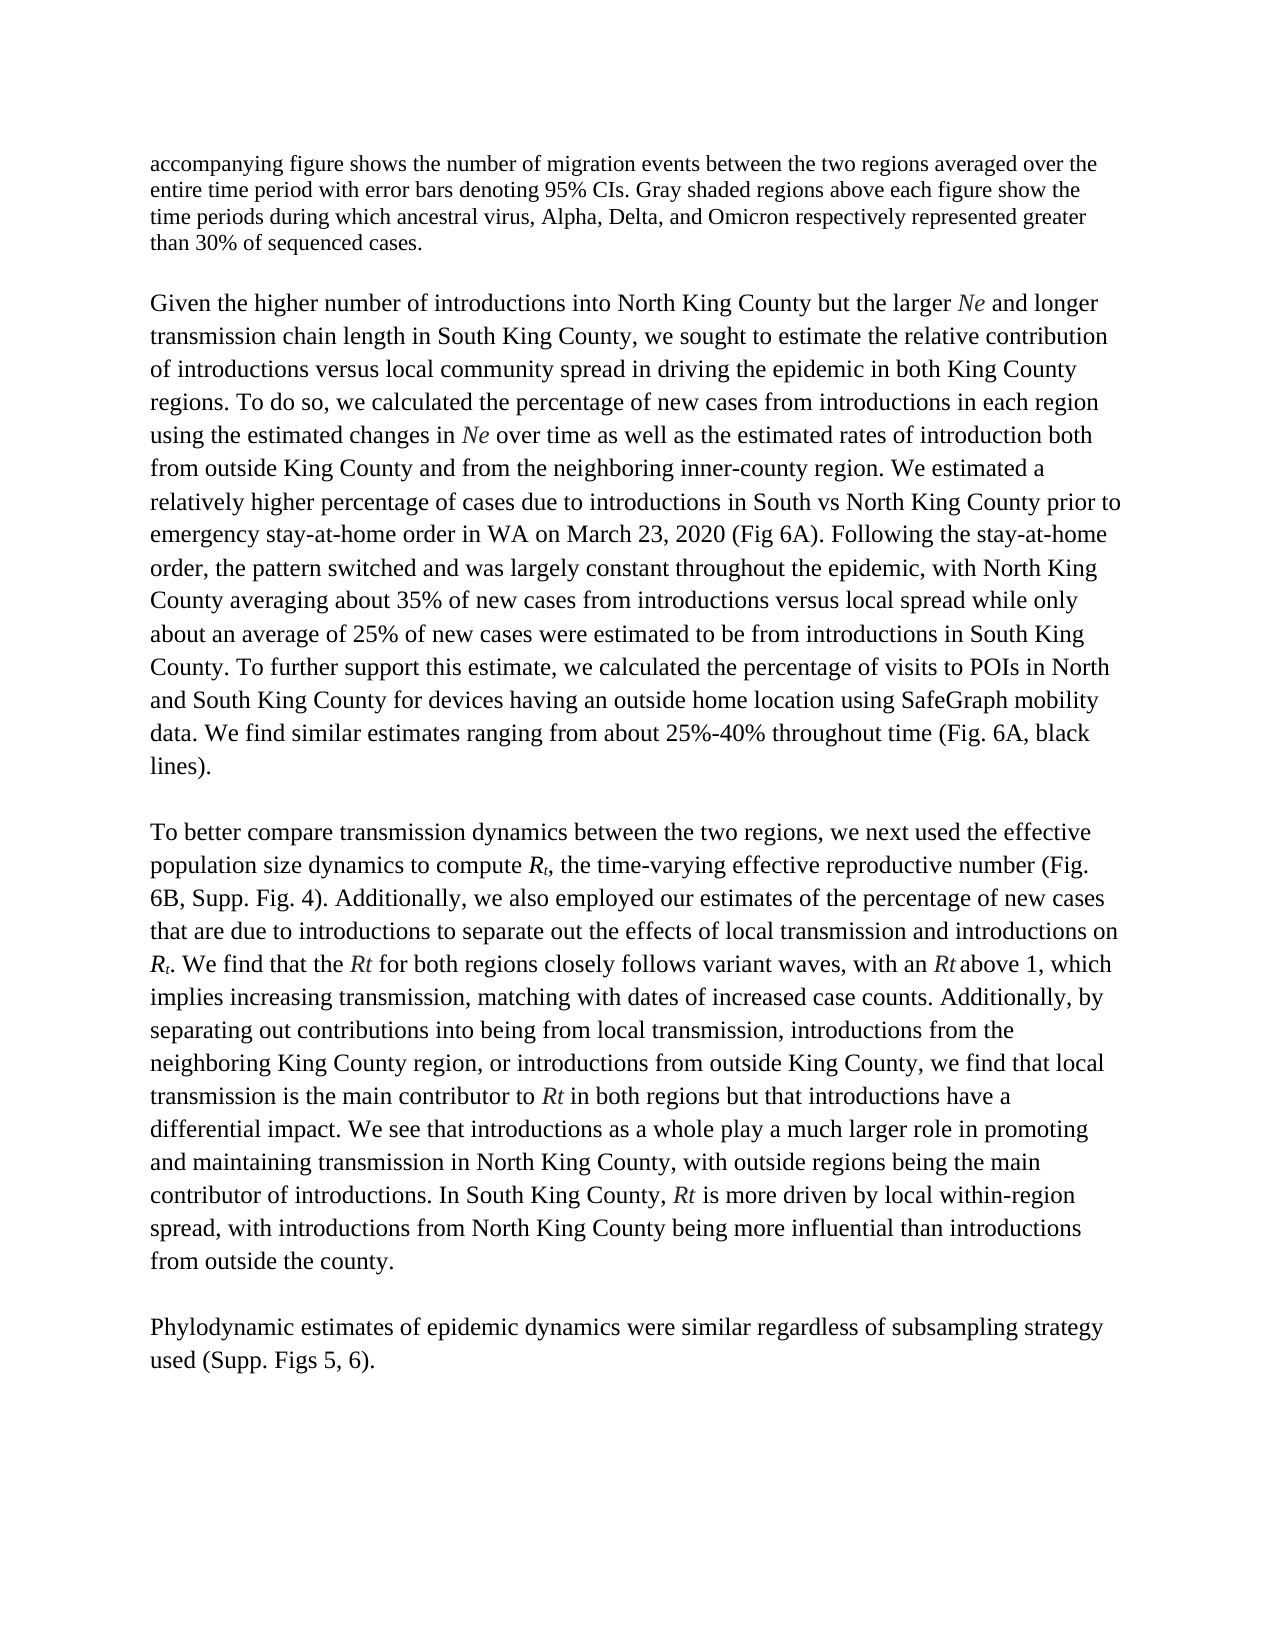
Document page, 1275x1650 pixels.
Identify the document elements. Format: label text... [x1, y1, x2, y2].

text Phylodynamic estimates of epidemic dynamics were similar regardless of subsampling strategy used (Supp. Figs 5, 6). [150, 1312, 1125, 1374]
text Given the higher number of introductions into North King County but the larger Ne and longer transmission chain length in South King County, we sought to estimate the relative contribution of introductions versus local community spread in driving the epidemic in both King County regions. To do so, we calculated the percentage of new cases from introductions in each region using the estimated changes in Ne over time as well as the estimated rates of introduction both from outside King County and from the neighboring inner-county region. We estimated a relatively higher percentage of cases due to introductions in South vs North King County prior to emergency stay-at-home order in WA on March 23, 2020 (Fig 6A). Following the stay-at-home order, the pattern switched and was largely constant throughout the epidemic, with North King County averaging about 35% of new cases from introductions versus local spread while only about an average of 25% of new cases were estimated to be from introductions in South King County. To further support this estimate, we calculated the percentage of visits to POIs in North and South King County for devices having an outside home location using SafeGraph mobility data. We find similar estimates ranging from about 25%-40% throughout time (Fig. 6A, black lines). [150, 288, 1125, 779]
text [150, 150, 1125, 255]
text To better compare transmission dynamics between the two regions, we next used the effective population size dynamics to compute Rt, the time-varying effective reproductive number (Fig. 6B, Supp. Fig. 4). Additionally, we also employed our estimates of the percentage of new cases that are due to introductions to separate out the effects of local transmission and introductions on Rt. We find that the Rt for both regions closely follows variant waves, with an Rt above 1, which implies increasing transmission, matching with dates of increased case counts. Additionally, by separating out contributions into being from local transmission, introductions from the neighboring King County region, or introductions from outside King County, we find that local transmission is the main contributor to Rt in both regions but that introductions have a differential impact. We see that introductions as a whole play a much larger role in promoting and maintaining transmission in North King County, with outside regions being the main contributor of introductions. In South King County, Rt is more driven by local within-region spread, with introductions from North King County being more influential than introductions from outside the county. [150, 817, 1125, 1275]
